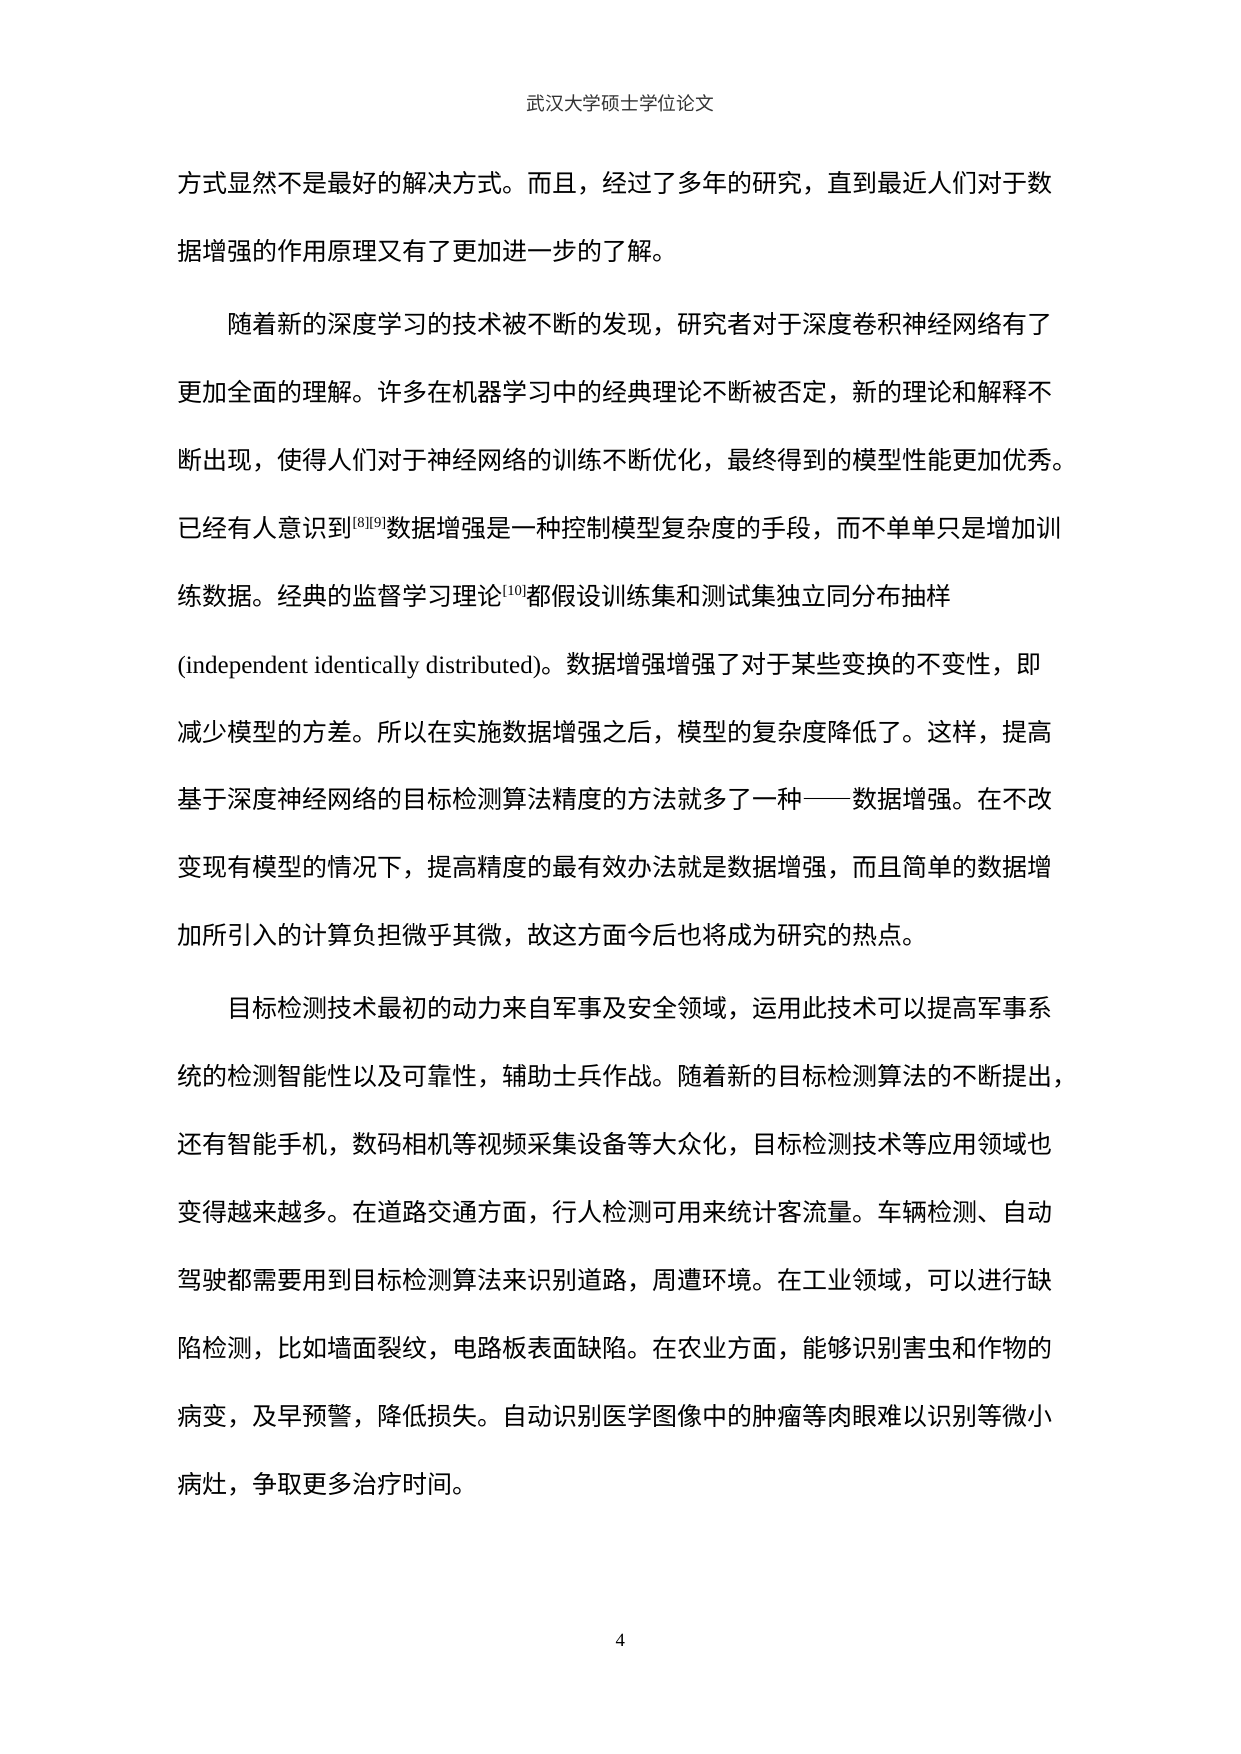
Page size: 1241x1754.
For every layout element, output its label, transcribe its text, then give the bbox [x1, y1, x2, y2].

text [177, 148, 1063, 283]
text 目标检测技术最初的动力来自军事及安全领域，运用此技术可以提高军事系统的检测智能性以及可靠性，辅助士兵作战。随着新的目标检测算法的不断提出，还有智能手机，数码相机等视频采集设备等大众化，目标检测技术等应用领域也变得越来越多。在道路交通方面，行人检测可用来统计客流量。车辆检测、自动驾驶都需要用到目标检测算法来识别道路，周遭环境。在工业领域，可以进行缺陷检测，比如墙面裂纹，电路板表面缺陷。在农业方面，能够识别害虫和作物的病变，及早预警，降低损失。自动识别医学图像中的肿瘤等肉眼难以识别等微小病灶，争取更多治疗时间。 [177, 973, 1063, 1516]
text 随着新的深度学习的技术被不断的发现，研究者对于深度卷积神经网络有了更加全面的理解。许多在机器学习中的经典理论不断被否定，新的理论和解释不断出现，使得人们对于神经网络的训练不断优化，最终得到的模型性能更加优秀。已经有人意识到[][]数据增强是一种控制模型复杂度的手段，而不单单只是增加训练数据。经典的监督学习理论[]都假设训练集和测试集独立同分布抽样(independent identically distributed)。数据增强增强了对于某些变换的不变性，即减少模型的方差。所以在实施数据增强之后，模型的复杂度降低了。这样，提高基于深度神经网络的目标检测算法精度的方法就多了一种——数据增强。在不改变现有模型的情况下，提高精度的最有效办法就是数据增强，而且简单的数据增加所引入的计算负担微乎其微，故这方面今后也将成为研究的热点。 [177, 289, 1063, 968]
